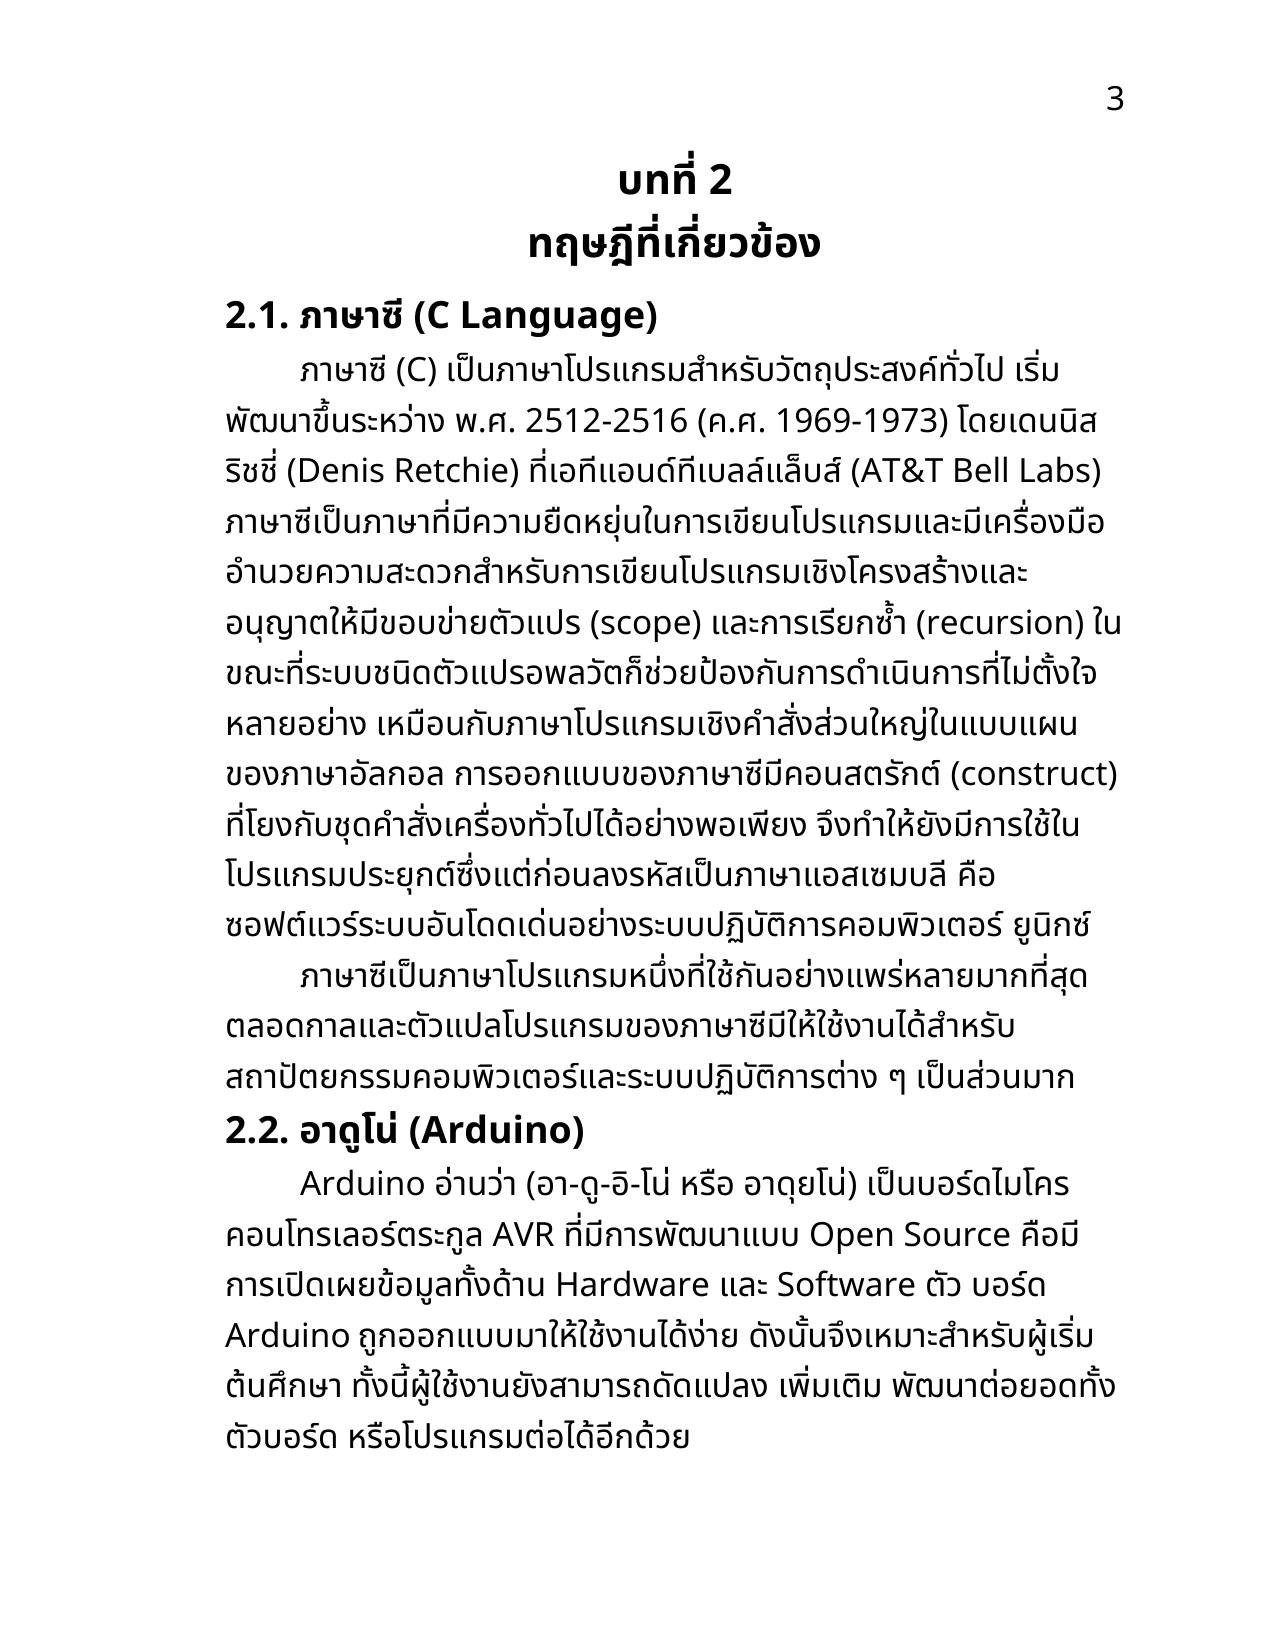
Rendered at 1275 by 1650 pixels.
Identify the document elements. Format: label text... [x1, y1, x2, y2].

text ภาษาซีเป็นภาษาโปรแกรมหนึ่งที่ใช้กันอย่างแพร่หลายมากที่สุดตลอดกาลและตัวแปลโปรแกรมของภาษาซีมีให้ใช้งานได้สำหรับสถาปัตยกรรมคอมพิวเตอร์และระบบปฏิบัติการต่าง ๆ เป็นส่วนมาก [225, 952, 1125, 1103]
text ทฤษฎีที่เกี่ยวข้อง [225, 213, 1125, 276]
text 2.2. อาดูโน่ (Arduino) [225, 1103, 1125, 1160]
text Arduino อ่านว่า (อา-ดู-อิ-โน่ หรือ อาดุยโน่) เป็นบอร์ดไมโครคอนโทรเลอร์ตระกูล AVR ที่มีการพัฒนาแบบ Open Source คือมีการเปิดเผยข้อมูลทั้งด้าน Hardware และ Software ตัว บอร์ด Arduinoถูกออกแบบมาให้ใช้งานได้ง่าย ดังนั้นจึงเหมาะสำหรับผู้เริ่มต้นศึกษา ทั้งนี้ผู้ใช้งานยังสามารถดัดแปลง เพิ่มเติม พัฒนาต่อยอดทั้งตัวบอร์ด หรือโปรแกรมต่อได้อีกด้วย [225, 1160, 1125, 1463]
text 2.1. ภาษาซี (C Language) [225, 289, 1125, 346]
text บทที่ 2 [225, 150, 1125, 213]
text ภาษาซี (C) เป็นภาษาโปรแกรมสำหรับวัตถุประสงค์ทั่วไป เริ่มพัฒนาขึ้นระหว่าง พ.ศ. 2512-2516 (ค.ศ. 1969-1973) โดยเดนนิส ริชชี่ (Denis Retchie) ที่เอทีแอนด์ทีเบลล์แล็บส์ (AT&T Bell Labs) ภาษาซีเป็นภาษาที่มีความยืดหยุ่นในการเขียนโปรแกรมและมีเครื่องมืออำนวยความสะดวกสำหรับการเขียนโปรแกรมเชิงโครงสร้างและอนุญาตให้มีขอบข่ายตัวแปร (scope) และการเรียกซ้ำ (recursion) ในขณะที่ระบบชนิดตัวแปรอพลวัตก็ช่วยป้องกันการดำเนินการที่ไม่ตั้งใจหลายอย่าง เหมือนกับภาษาโปรแกรมเชิงคำสั่งส่วนใหญ่ในแบบแผนของภาษาอัลกอล การออกแบบของภาษาซีมีคอนสตรักต์ (construct) ที่โยงกับชุดคำสั่งเครื่องทั่วไปได้อย่างพอเพียง จึงทำให้ยังมีการใช้ในโปรแกรมประยุกต์ซึ่งแต่ก่อนลงรหัสเป็นภาษาแอสเซมบลี คือซอฟต์แวร์ระบบอันโดดเด่นอย่างระบบปฏิบัติการคอมพิวเตอร์ ยูนิกซ์ [225, 346, 1125, 952]
